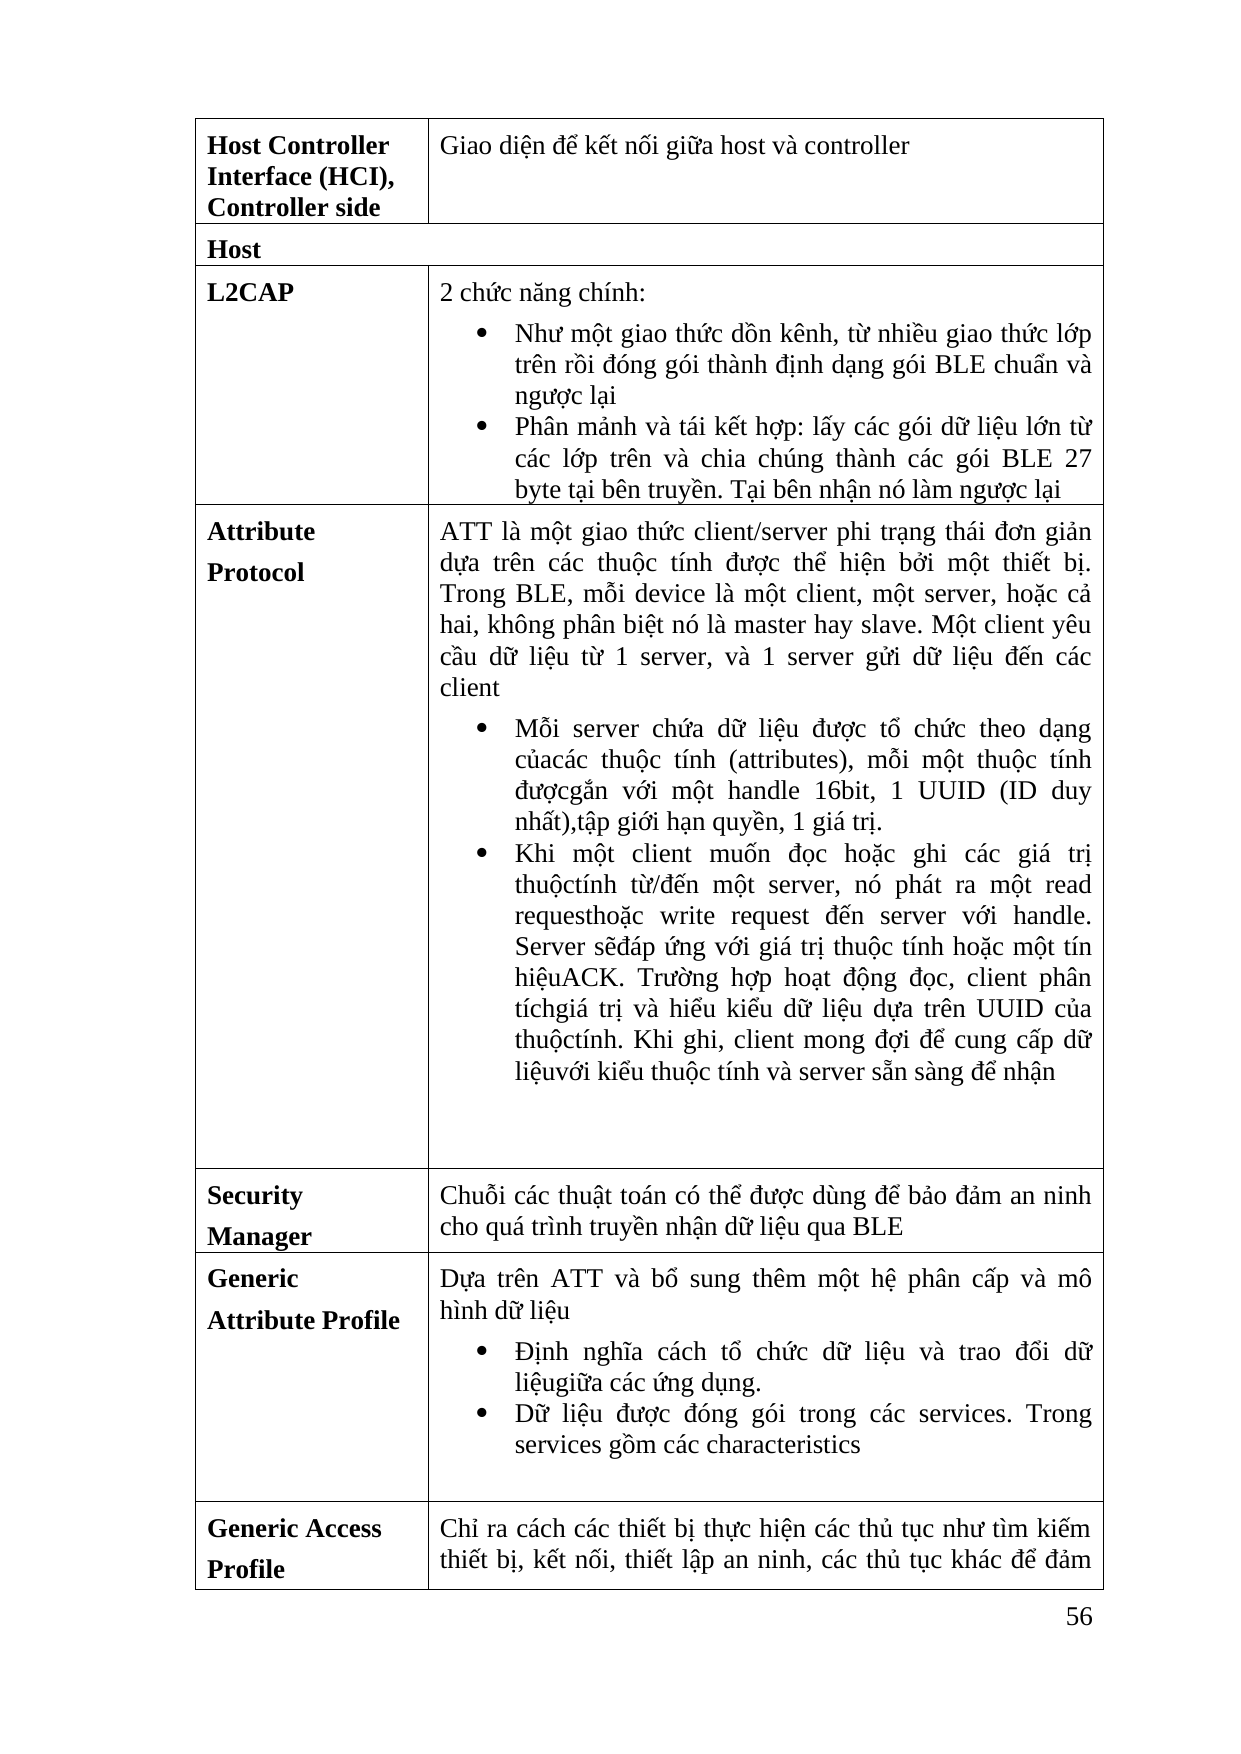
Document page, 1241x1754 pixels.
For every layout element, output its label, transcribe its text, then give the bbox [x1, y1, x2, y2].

table_cell ATT là một giao thức client/server phi trạng thái đơn giản dựa trên các thuộc tính được thể hiện bởi một thiết bị. Trong BLE, mỗi device là một client, một server, hoặc cả hai, không phân biệt nó là master hay slave. Một client yêu cầu dữ liệu từ 1 server, và 1 server gửi dữ liệu đến các client Mỗi server chứa dữ liệu được tổ chức theo dạng củacác thuộc tính (attributes), mỗi một thuộc tính đượcgắn với một handle 16bit, 1 UUID (ID duy nhất),tập giới hạn quyền, 1 giá trị. Khi một client muốn đọc hoặc ghi các giá trị thuộctính từ/đến một server, nó phát ra một read requesthoặc write request đến server với handle. Server sẽđáp ứng với giá trị thuộc tính hoặc một tín hiệuACK. Trường hợp hoạt động đọc, client phân tíchgiá trị và hiểu kiểu dữ liệu dựa trên UUID của thuộctính. Khi ghi, client mong đợi để cung cấp dữ liệuvới kiểu thuộc tính và server sẵn sàng để nhận [429, 505, 1103, 1168]
table_cell L2CAP [196, 266, 428, 504]
table_cell Giao diện để kết nối giữa host và controller [429, 119, 1103, 223]
table_cell 2 chức năng chính: Như một giao thức dồn kênh, từ nhiều giao thức lớp trên rồi đóng gói thành định dạng gói BLE chuẩn và ngược lại Phân mảnh và tái kết hợp: lấy các gói dữ liệu lớn từ các lớp trên và chia chúng thành các gói BLE 27 byte tại bên truyền. Tại bên nhận nó làm ngược lại [429, 266, 1103, 504]
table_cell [196, 1502, 428, 1589]
table_cell [428, 224, 1103, 265]
table_cell Attribute Protocol [196, 505, 428, 1168]
table_cell Dựa trên ATT và bổ sung thêm một hệ phân cấp và mô hình dữ liệu Định nghĩa cách tổ chức dữ liệu và trao đổi dữ liệugiữa các ứng dụng. Dữ liệu được đóng gói trong các services. Trong services gồm các characteristics [429, 1253, 1103, 1501]
table_cell Security Manager [196, 1169, 428, 1252]
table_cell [429, 1502, 1103, 1589]
table_cell Generic Attribute Profile [196, 1253, 428, 1501]
table_cell Host Controller Interface (HCI), Controller side [196, 119, 428, 223]
table_cell Host [196, 224, 428, 265]
table_cell Chuỗi các thuật toán có thể được dùng để bảo đảm an ninh cho quá trình truyền nhận dữ liệu qua BLE [429, 1169, 1103, 1252]
